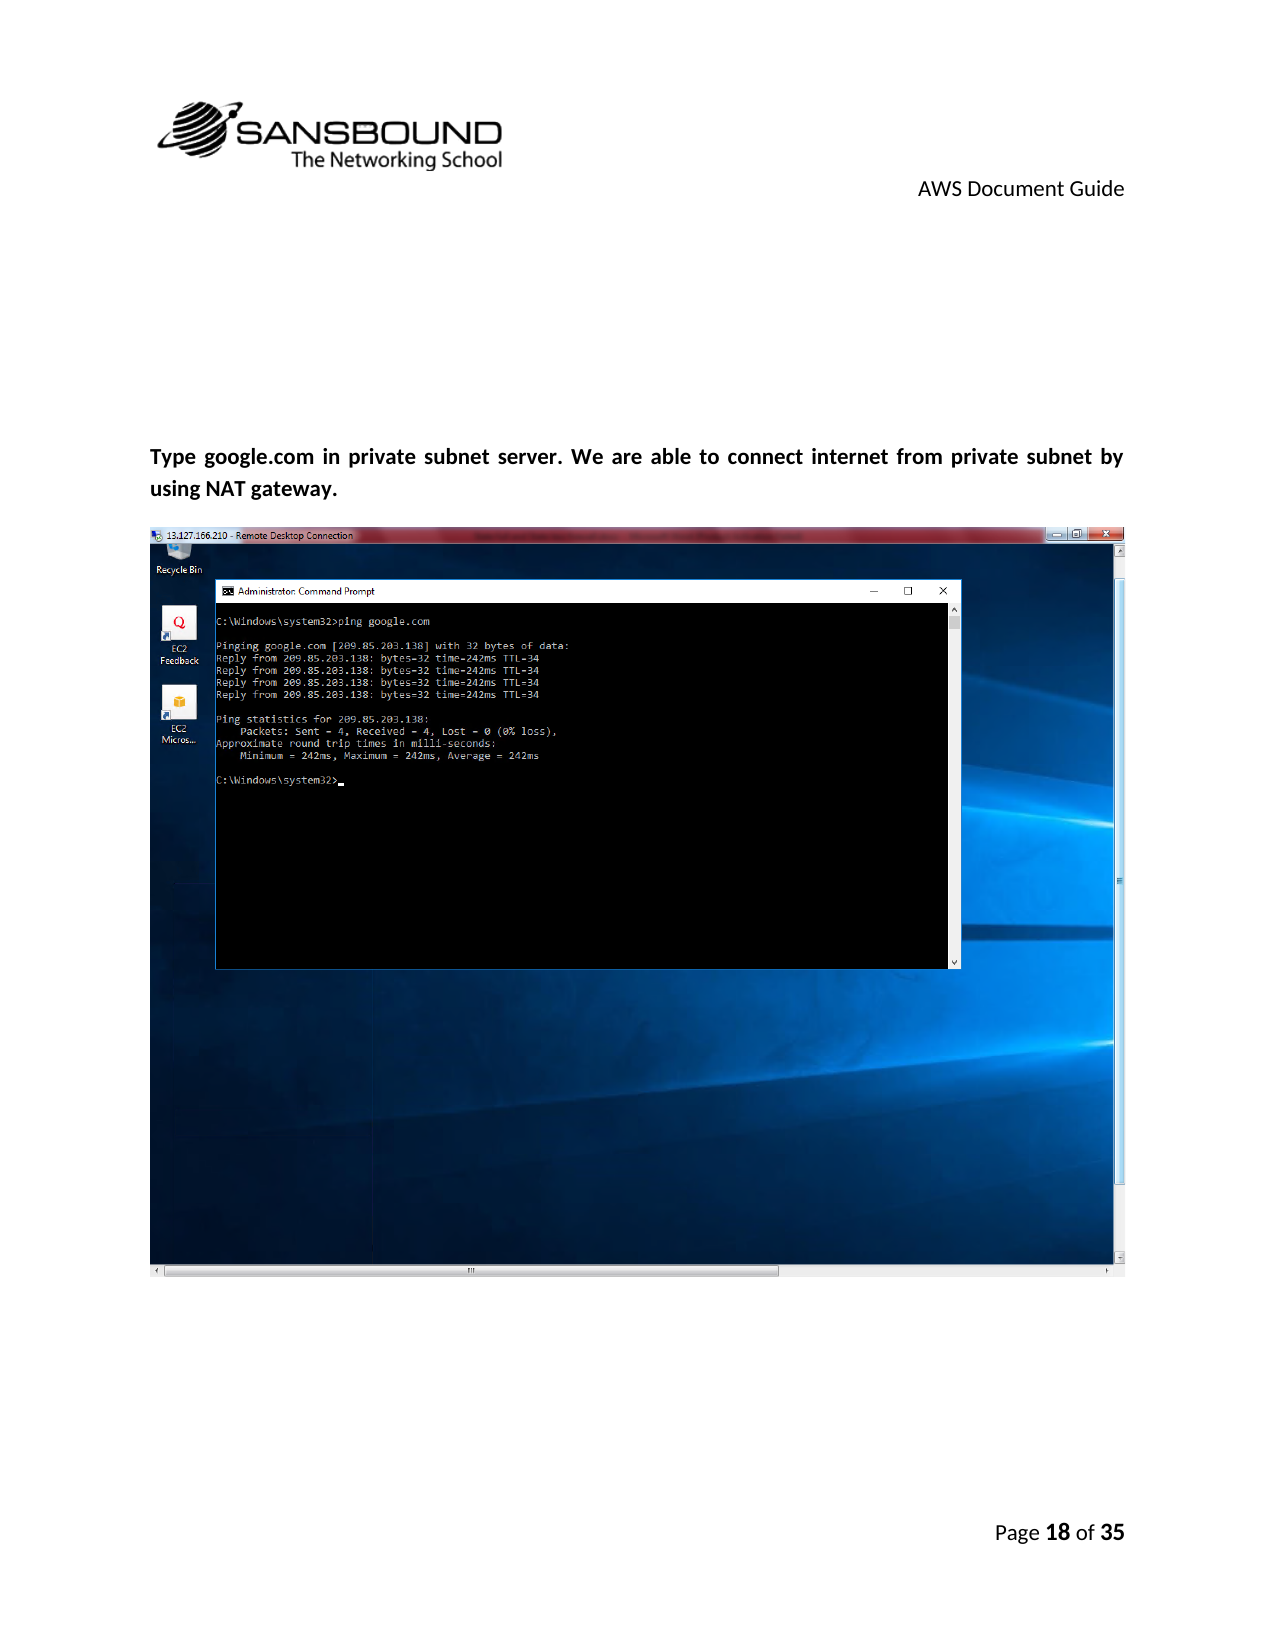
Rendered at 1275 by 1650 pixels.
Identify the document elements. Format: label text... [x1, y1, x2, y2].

picture [150, 527, 1125, 1277]
text Type google.com in private subnet server. We are able to connect internet from private subnet by using NAT gateway. [150, 442, 1125, 502]
picture [150, 75, 514, 197]
